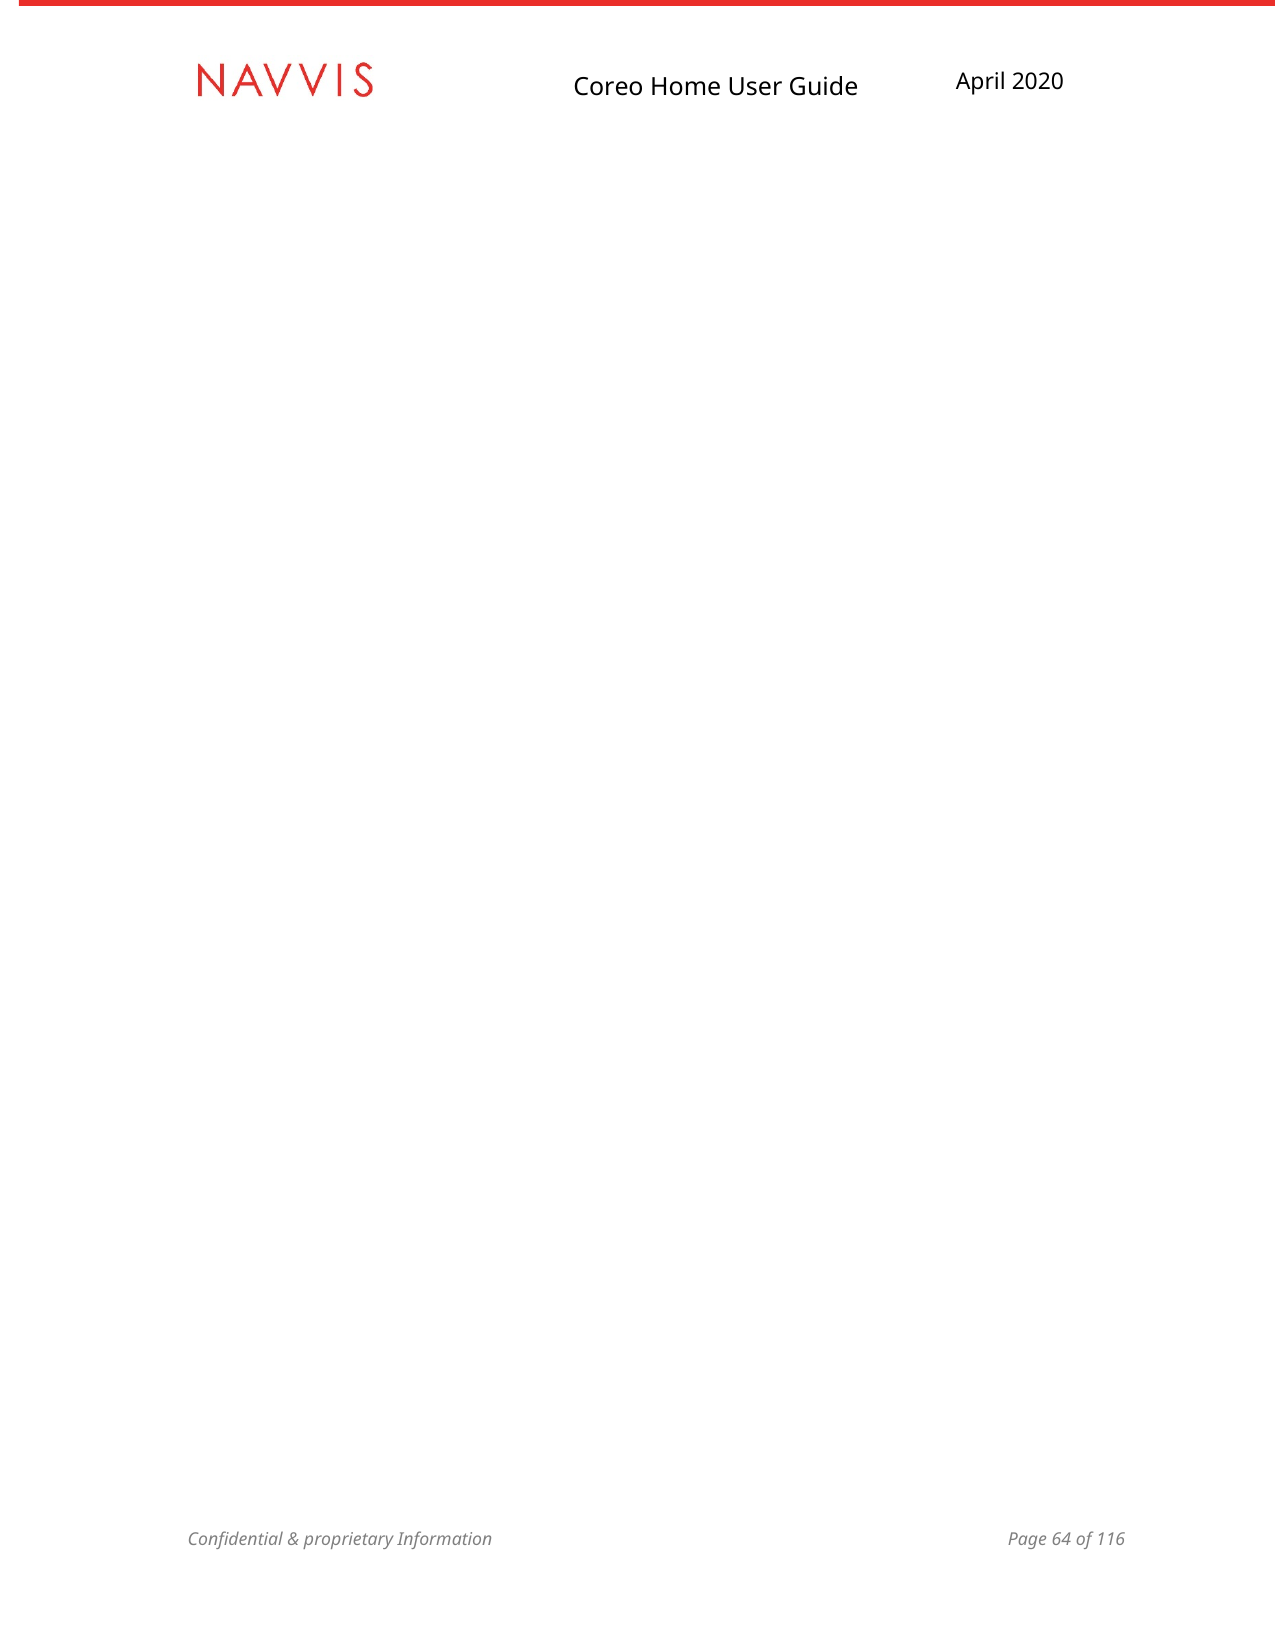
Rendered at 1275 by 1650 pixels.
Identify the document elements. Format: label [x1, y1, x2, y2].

picture [187, 55, 383, 104]
